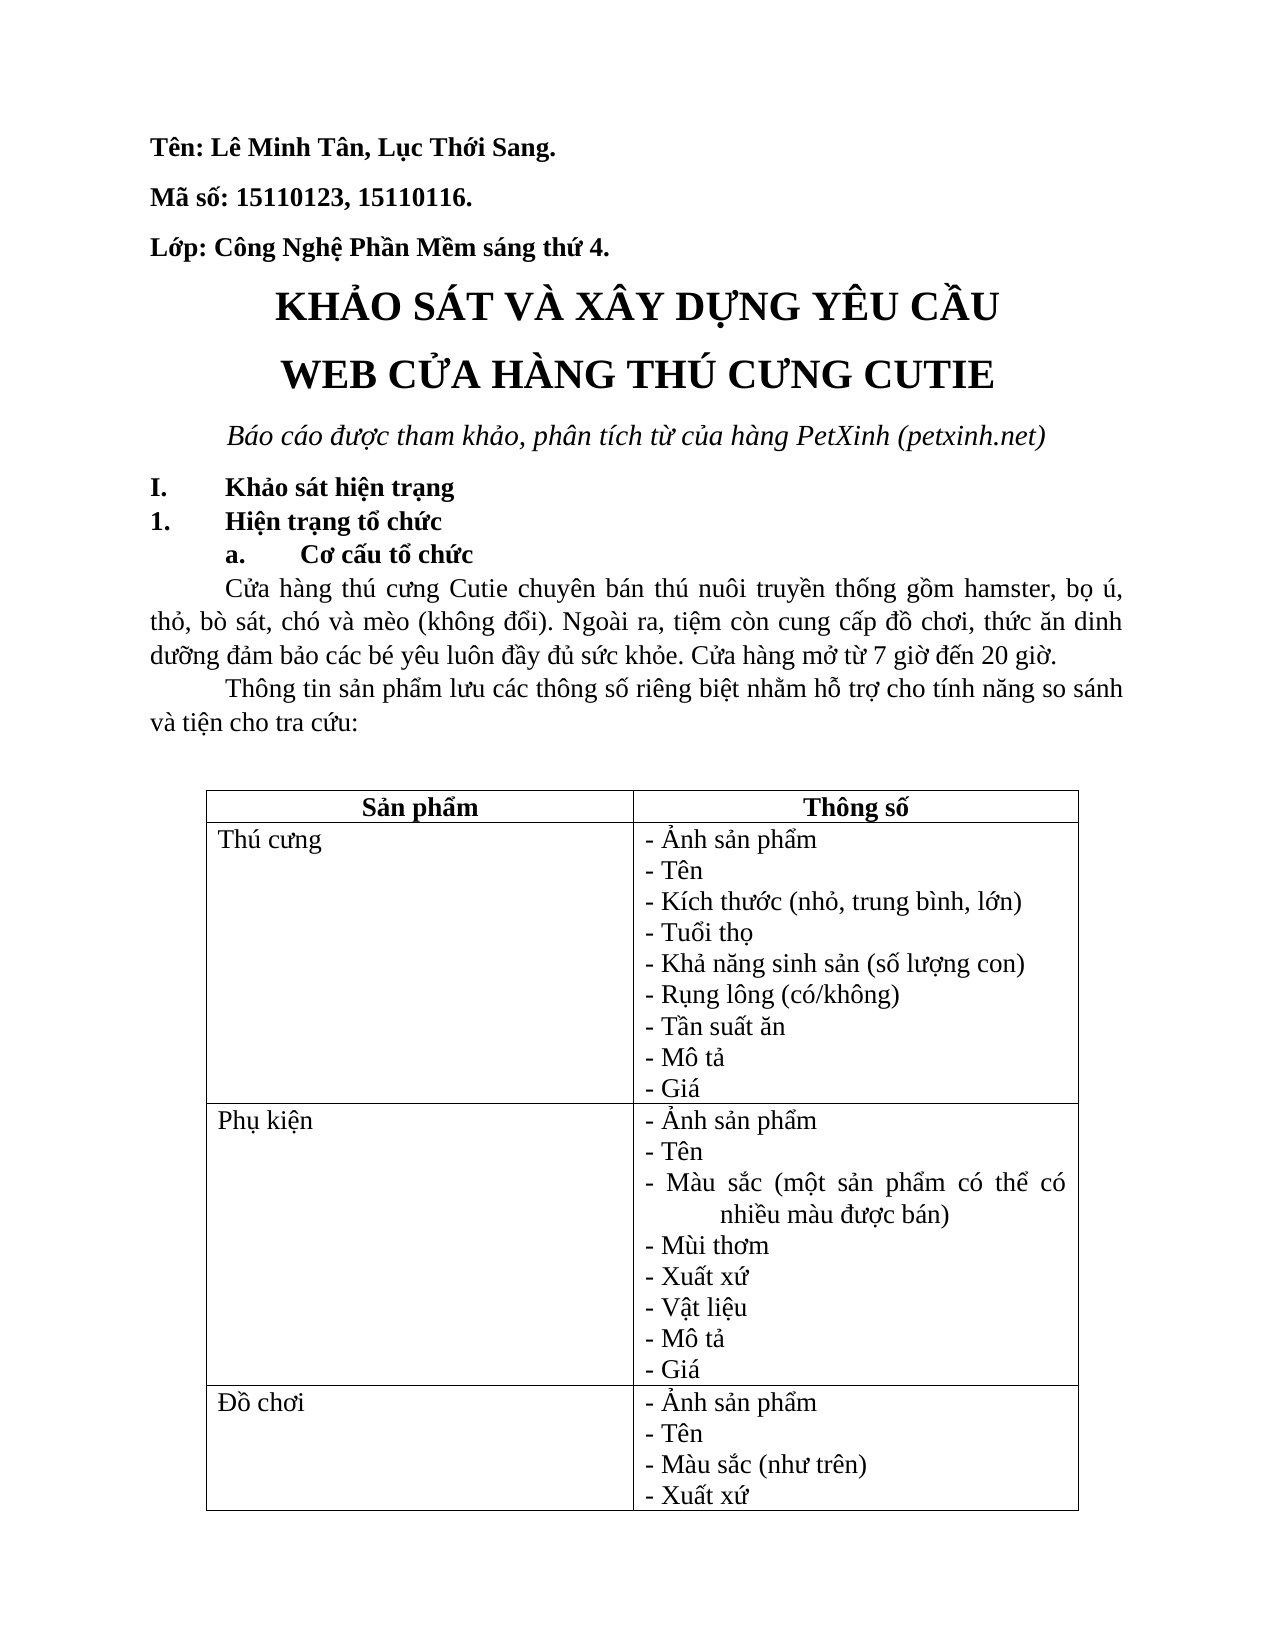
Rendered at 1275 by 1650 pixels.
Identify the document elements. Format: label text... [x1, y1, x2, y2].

text Lớp: Công Nghệ Phần Mềm sáng thứ 4. [150, 231, 1125, 263]
list Khảo sát hiện trạng [150, 471, 1125, 502]
text Tên: Lê Minh Tân, Lục Thới Sang. [150, 131, 1125, 162]
table_cell Đồ chơi [207, 1386, 633, 1510]
list Cơ cấu tổ chức [150, 538, 1125, 569]
table_header Sản phẩm [207, 791, 633, 822]
table_header Thông số [634, 791, 1078, 822]
list Cửa hàng thú cưng Cutie chuyên bán thú nuôi truyền thống gồm hamster, bọ ú, thỏ, bò sát, chó và mèo (không đổi). Ngoài ra, tiệm còn cung cấp đồ chơi, thức ăn dinh dưỡng đảm bảo các bé yêu luôn đầy đủ sức khỏe. Cửa hàng mở từ 7 giờ đến 20 giờ. [150, 572, 1125, 670]
text Mã số: 15110123, 15110116. [150, 181, 1125, 212]
table_cell Phụ kiện [207, 1104, 633, 1384]
text Báo cáo được tham khảo, phân tích từ của hàng PetXinh (petxinh.net) [150, 418, 1125, 452]
list Hiện trạng tổ chức [150, 505, 1125, 536]
text WEB CỬA HÀNG THÚ CƯNG CUTIE [150, 350, 1125, 398]
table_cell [634, 1386, 1078, 1510]
table_cell Thú cưng [207, 823, 633, 1103]
table_cell - Ảnh sản phẩm - Tên - Màu sắc (một sản phẩm có thể có nhiều màu được bán) - Mùi thơm - Xuất xứ - Vật liệu - Mô tả - Giá [634, 1104, 1078, 1384]
table_cell - Ảnh sản phẩm - Tên - Kích thước (nhỏ, trung bình, lớn) - Tuổi thọ - Khả năng sinh sản (số lượng con) - Rụng lông (có/không) - Tần suất ăn - Mô tả - Giá [634, 823, 1078, 1103]
list Thông tin sản phẩm lưu các thông số riêng biệt nhằm hỗ trợ cho tính năng so sánh và tiện cho tra cứu: [150, 672, 1125, 737]
text KHẢO SÁT VÀ XÂY DỰNG YÊU CẦU [150, 282, 1125, 329]
